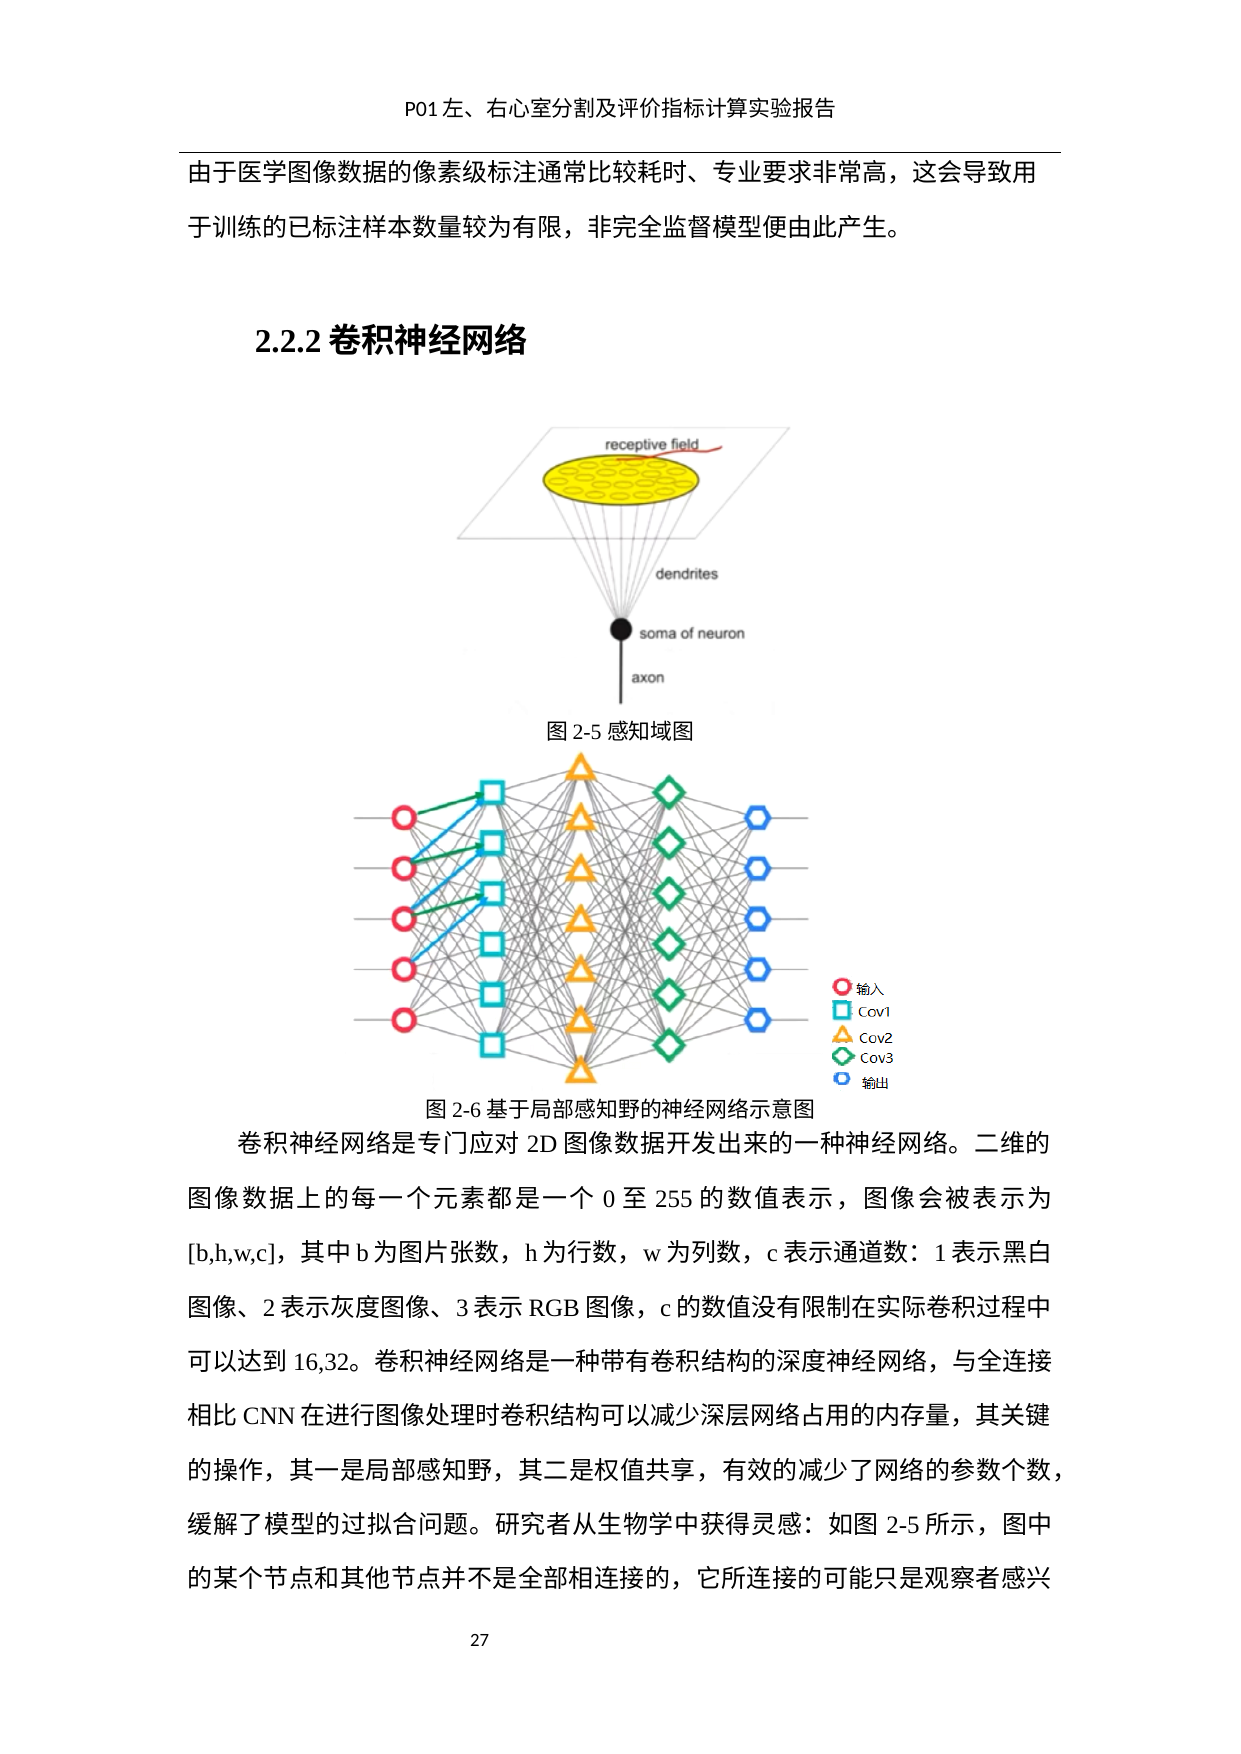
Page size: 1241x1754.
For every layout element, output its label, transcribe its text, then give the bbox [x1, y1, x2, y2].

subtitle 2.2.2卷积神经网络 [187, 314, 1053, 362]
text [187, 153, 1053, 243]
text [187, 1124, 1053, 1595]
picture [447, 423, 793, 715]
text 图2-6 基于局部感知野的神经网络示意图 [187, 1092, 1053, 1124]
picture [338, 746, 902, 1093]
text 图2-5 感知域图 [187, 714, 1053, 746]
